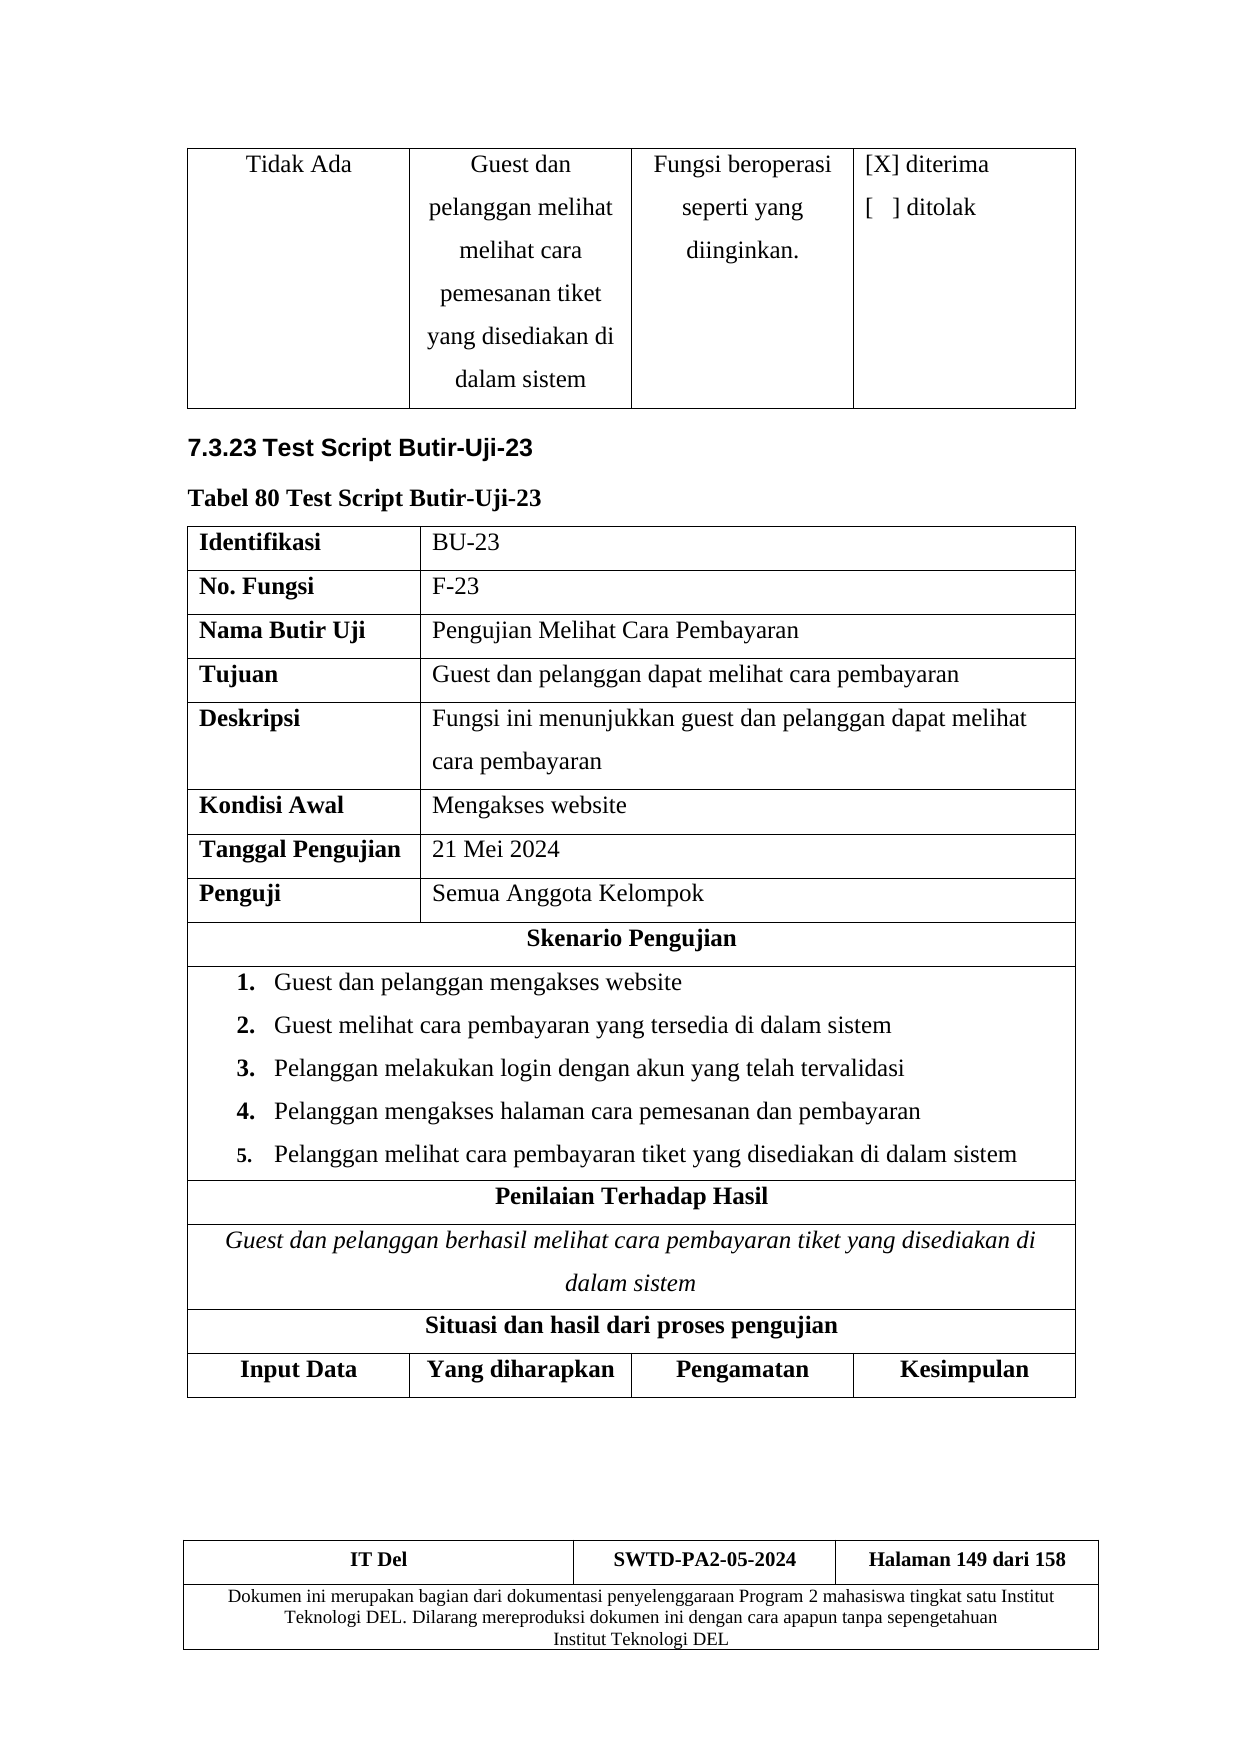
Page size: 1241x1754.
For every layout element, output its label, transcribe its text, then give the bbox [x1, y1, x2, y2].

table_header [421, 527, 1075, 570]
text Tabel 80 Test Script Butir-Uji-23 [187, 483, 1092, 512]
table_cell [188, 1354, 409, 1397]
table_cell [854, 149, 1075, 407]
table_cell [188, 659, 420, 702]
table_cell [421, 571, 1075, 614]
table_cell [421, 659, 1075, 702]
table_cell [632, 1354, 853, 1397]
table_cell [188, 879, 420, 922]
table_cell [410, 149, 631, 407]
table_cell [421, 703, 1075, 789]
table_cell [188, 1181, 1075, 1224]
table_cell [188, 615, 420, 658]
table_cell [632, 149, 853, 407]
subtitle Test Script Butir-Uji-23 [187, 433, 1092, 462]
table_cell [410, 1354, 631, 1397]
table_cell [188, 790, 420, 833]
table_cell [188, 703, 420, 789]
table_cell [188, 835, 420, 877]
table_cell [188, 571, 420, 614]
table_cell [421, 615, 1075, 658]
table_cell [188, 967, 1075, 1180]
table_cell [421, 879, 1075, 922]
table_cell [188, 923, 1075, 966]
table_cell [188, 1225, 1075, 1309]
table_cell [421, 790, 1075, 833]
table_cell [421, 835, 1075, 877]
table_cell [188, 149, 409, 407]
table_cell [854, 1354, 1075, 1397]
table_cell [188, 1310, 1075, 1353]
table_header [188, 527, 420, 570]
